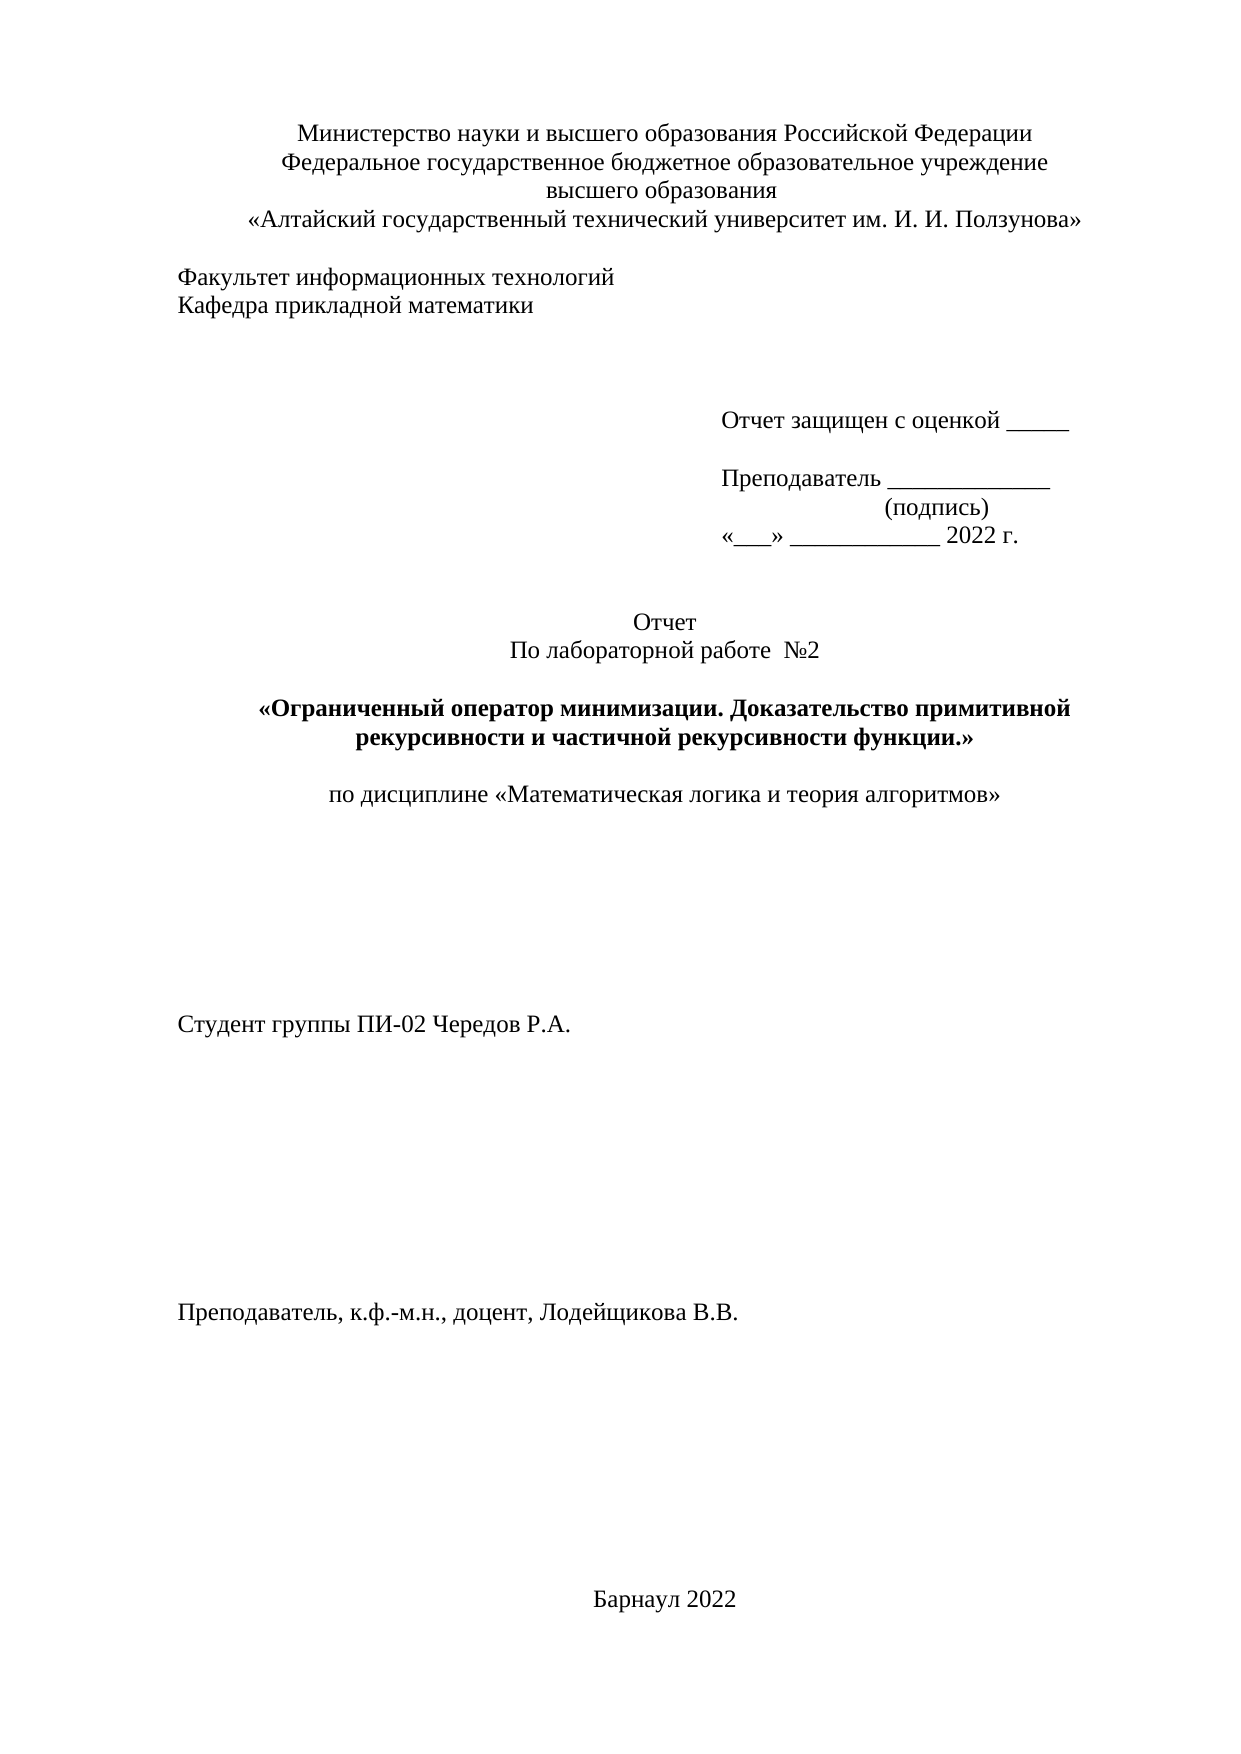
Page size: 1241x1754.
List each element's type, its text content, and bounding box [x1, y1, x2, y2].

text Факультет информационных технологий [177, 262, 1152, 291]
text рекурсивности и частичной рекурсивности функции.» [177, 722, 1152, 751]
text По лабораторной работе №2 [177, 636, 1152, 664]
text Отчет защищен с оценкой _____ [721, 406, 1152, 434]
text Преподаватель, к.ф.-м.н., доцент, Лодейщикова В.В. [177, 1297, 1152, 1326]
text по дисциплине «Математическая логика и теория алгоритмов» [177, 779, 1152, 808]
text Студент группы ПИ-02 Чередов Р.А. [177, 1009, 1152, 1038]
text Министерство науки и высшего образования Российской Федерации [177, 118, 1152, 147]
text Отчет [177, 607, 1152, 636]
text Преподаватель _____________ [721, 463, 1152, 492]
text Федеральное государственное бюджетное образовательное учреждение высшего образования «Алтайский государственный технический университет им. И. И. Ползунова» [177, 147, 1152, 233]
text «___» ____________ 2022 г. [721, 521, 1152, 549]
text Кафедра прикладной математики [177, 291, 1152, 319]
text Барнаул 2022 [177, 1584, 1152, 1613]
text «Ограниченный оператор минимизации. Доказательство примитивной [177, 693, 1152, 722]
text (подпись) [721, 492, 1152, 521]
